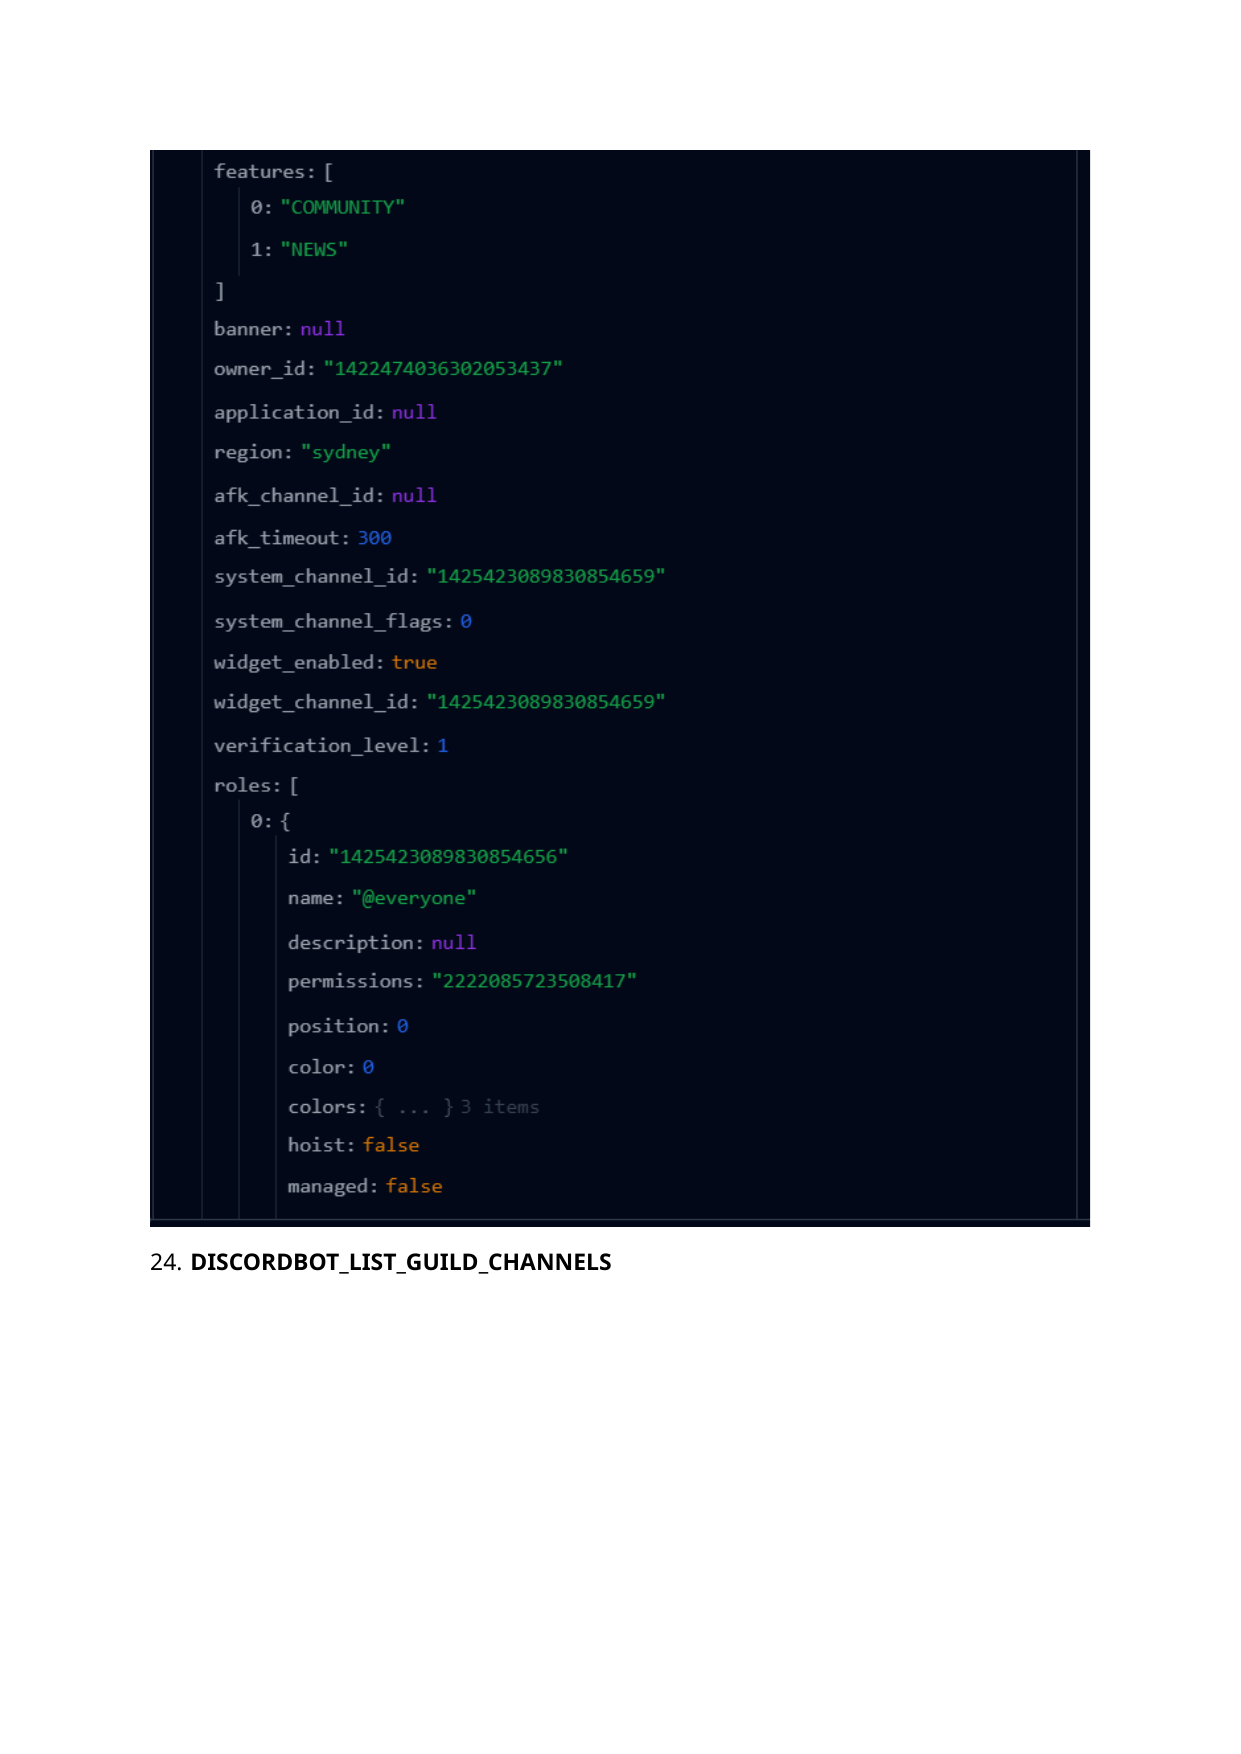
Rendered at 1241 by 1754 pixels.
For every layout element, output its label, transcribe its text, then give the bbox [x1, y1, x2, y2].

picture [150, 150, 1091, 1227]
text 24. DISCORDBOT_LIST_GUILD_CHANNELS [150, 1245, 1090, 1277]
